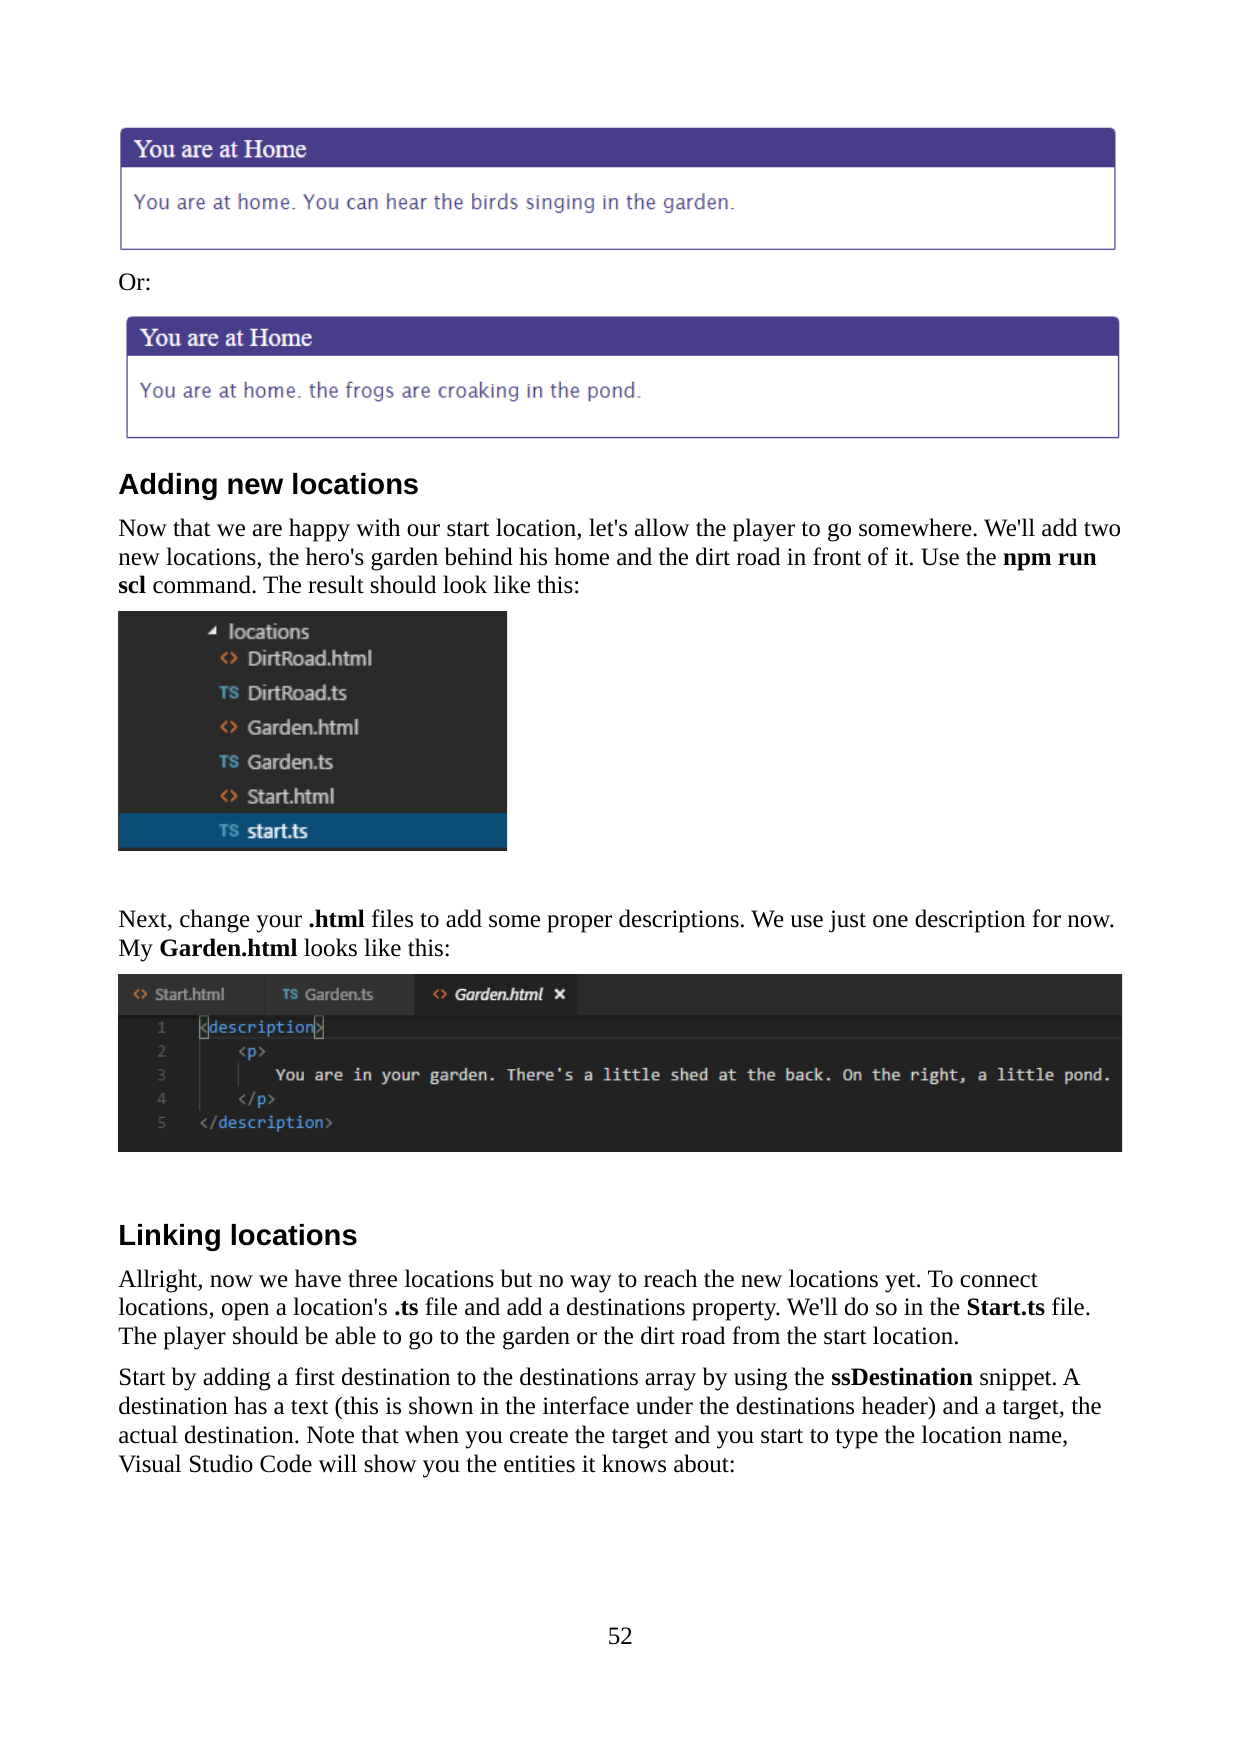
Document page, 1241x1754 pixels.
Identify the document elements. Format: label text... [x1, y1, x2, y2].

text Allright, now we have three locations but no way to reach the new locations yet. To connect locations, open a location's .ts file and add a destinations property. We'll do so in the Start.ts file. The player should be able to go to the garden or the dirt road from the start location. [118, 1264, 1122, 1350]
text Start by adding a first destination to the destinations array by using the ssDestination snippet. A destination has a text (this is shown in the interface under the destinations header) and a target, the actual destination. Note that when you create the target and you start to type the location name, Visual Studio Code will show you the entities it knows about: [118, 1362, 1122, 1477]
text Now that we are happy with our start location, let's allow the player to go somewhere. We'll add two new locations, the hero's garden behind his home and the dirt road in front of it. Use the npm run scl command. The result should look like this: [118, 513, 1122, 599]
text Next, change your .html files to add some proper descriptions. We use just one description for now. My Garden.html looks like this: [118, 904, 1122, 962]
subtitle Linking locations [118, 1218, 1122, 1251]
picture [118, 118, 1123, 255]
subtitle Adding new locations [118, 467, 1122, 500]
picture [118, 611, 508, 851]
text Or: [118, 267, 1122, 296]
picture [118, 308, 1123, 442]
picture [118, 974, 1123, 1152]
